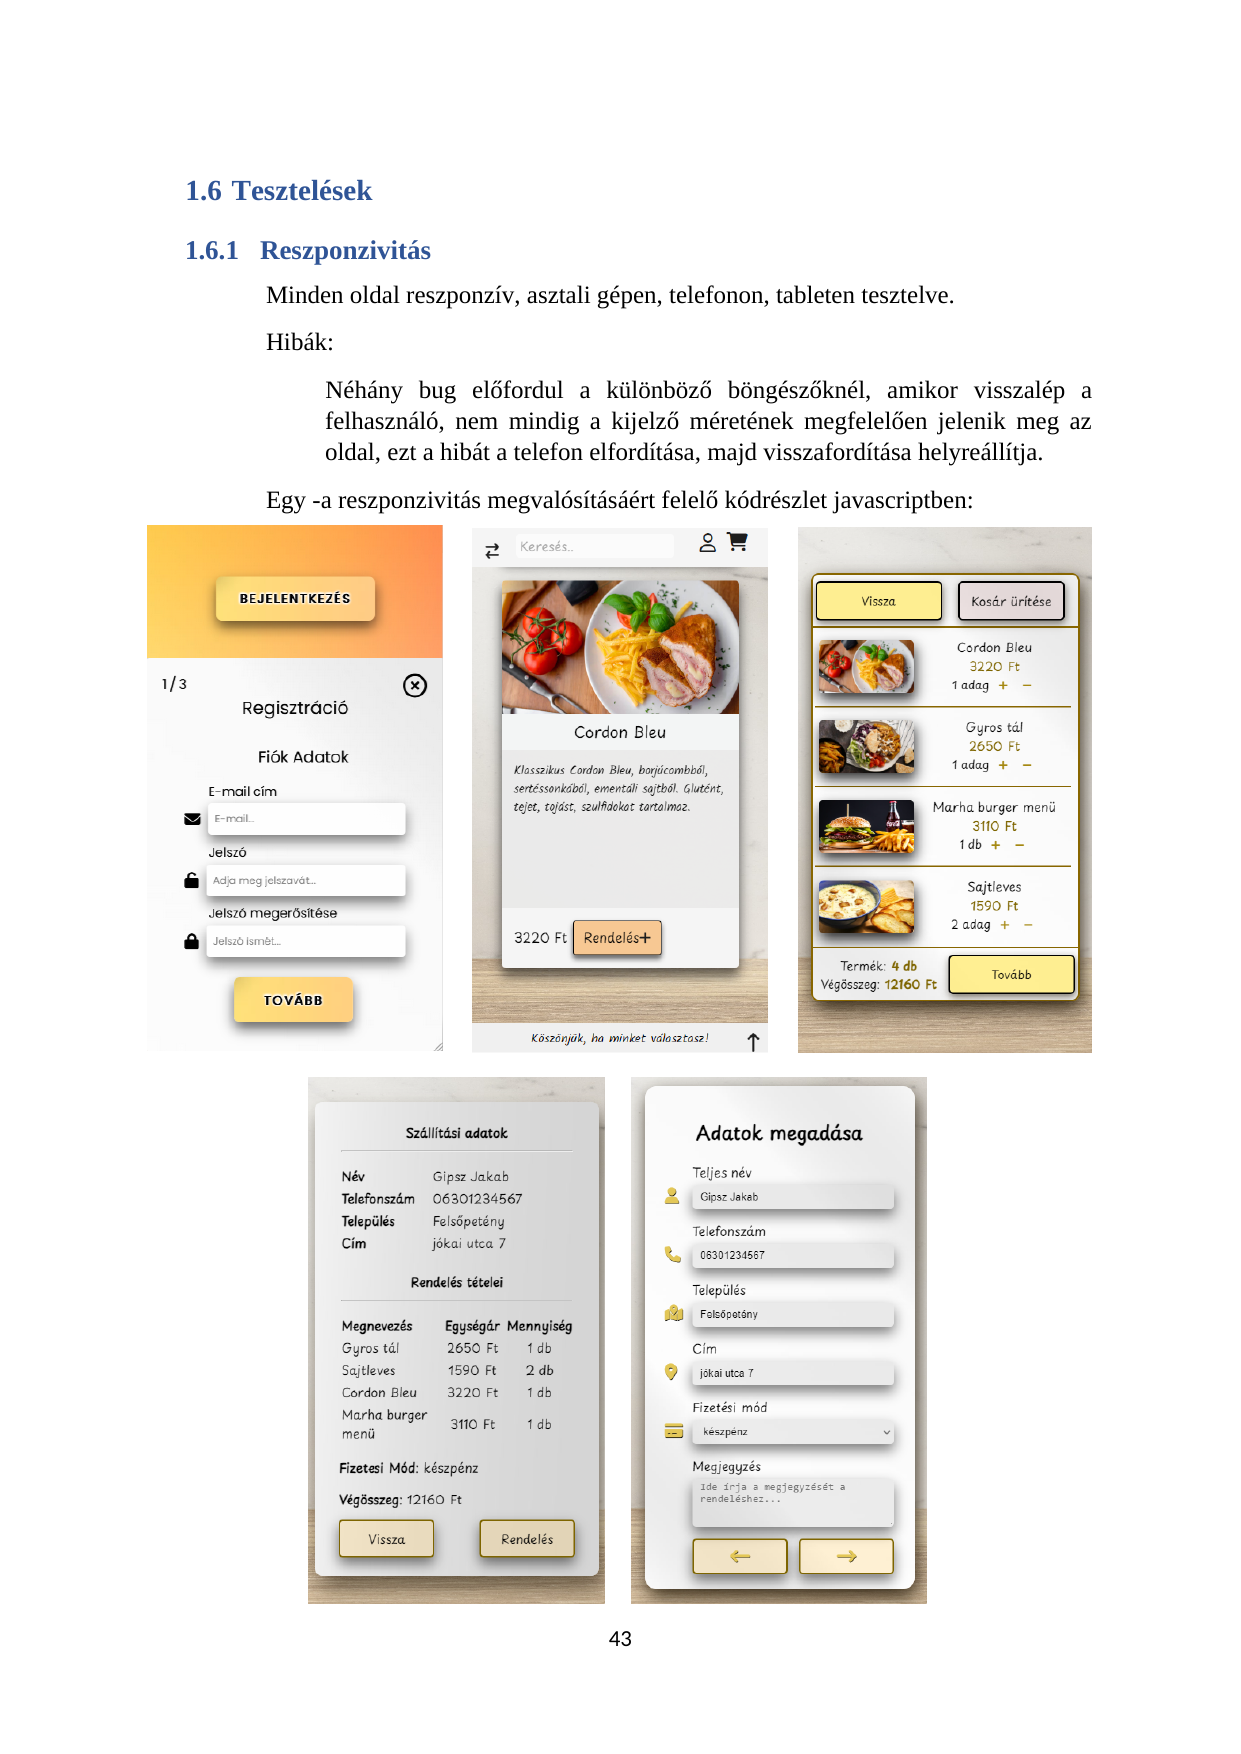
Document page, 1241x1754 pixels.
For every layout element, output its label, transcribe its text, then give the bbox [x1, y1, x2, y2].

subtitle Tesztelések [185, 173, 1093, 206]
text Hibák: [148, 327, 1093, 356]
picture [798, 527, 1092, 1053]
text Néhány bug előfordul a különböző böngészőknél, amikor visszalép a felhasználó, nem mindig a kijelző méretének megfelelően jelenik meg az oldal, ezt a hibát a telefon elfordítása, majd visszafordítása helyreállítja. [325, 375, 1093, 466]
text Egy -a reszponzivitás megvalósításáért felelő kódrészlet javascriptben: [148, 485, 1093, 514]
picture [147, 525, 443, 1051]
subtitle Reszponzivitás [185, 234, 1093, 265]
picture [472, 528, 768, 1053]
picture [308, 1077, 605, 1604]
picture [631, 1077, 927, 1604]
text Minden oldal reszponzív, asztali gépen, telefonon, tableten tesztelve. [148, 280, 1093, 308]
